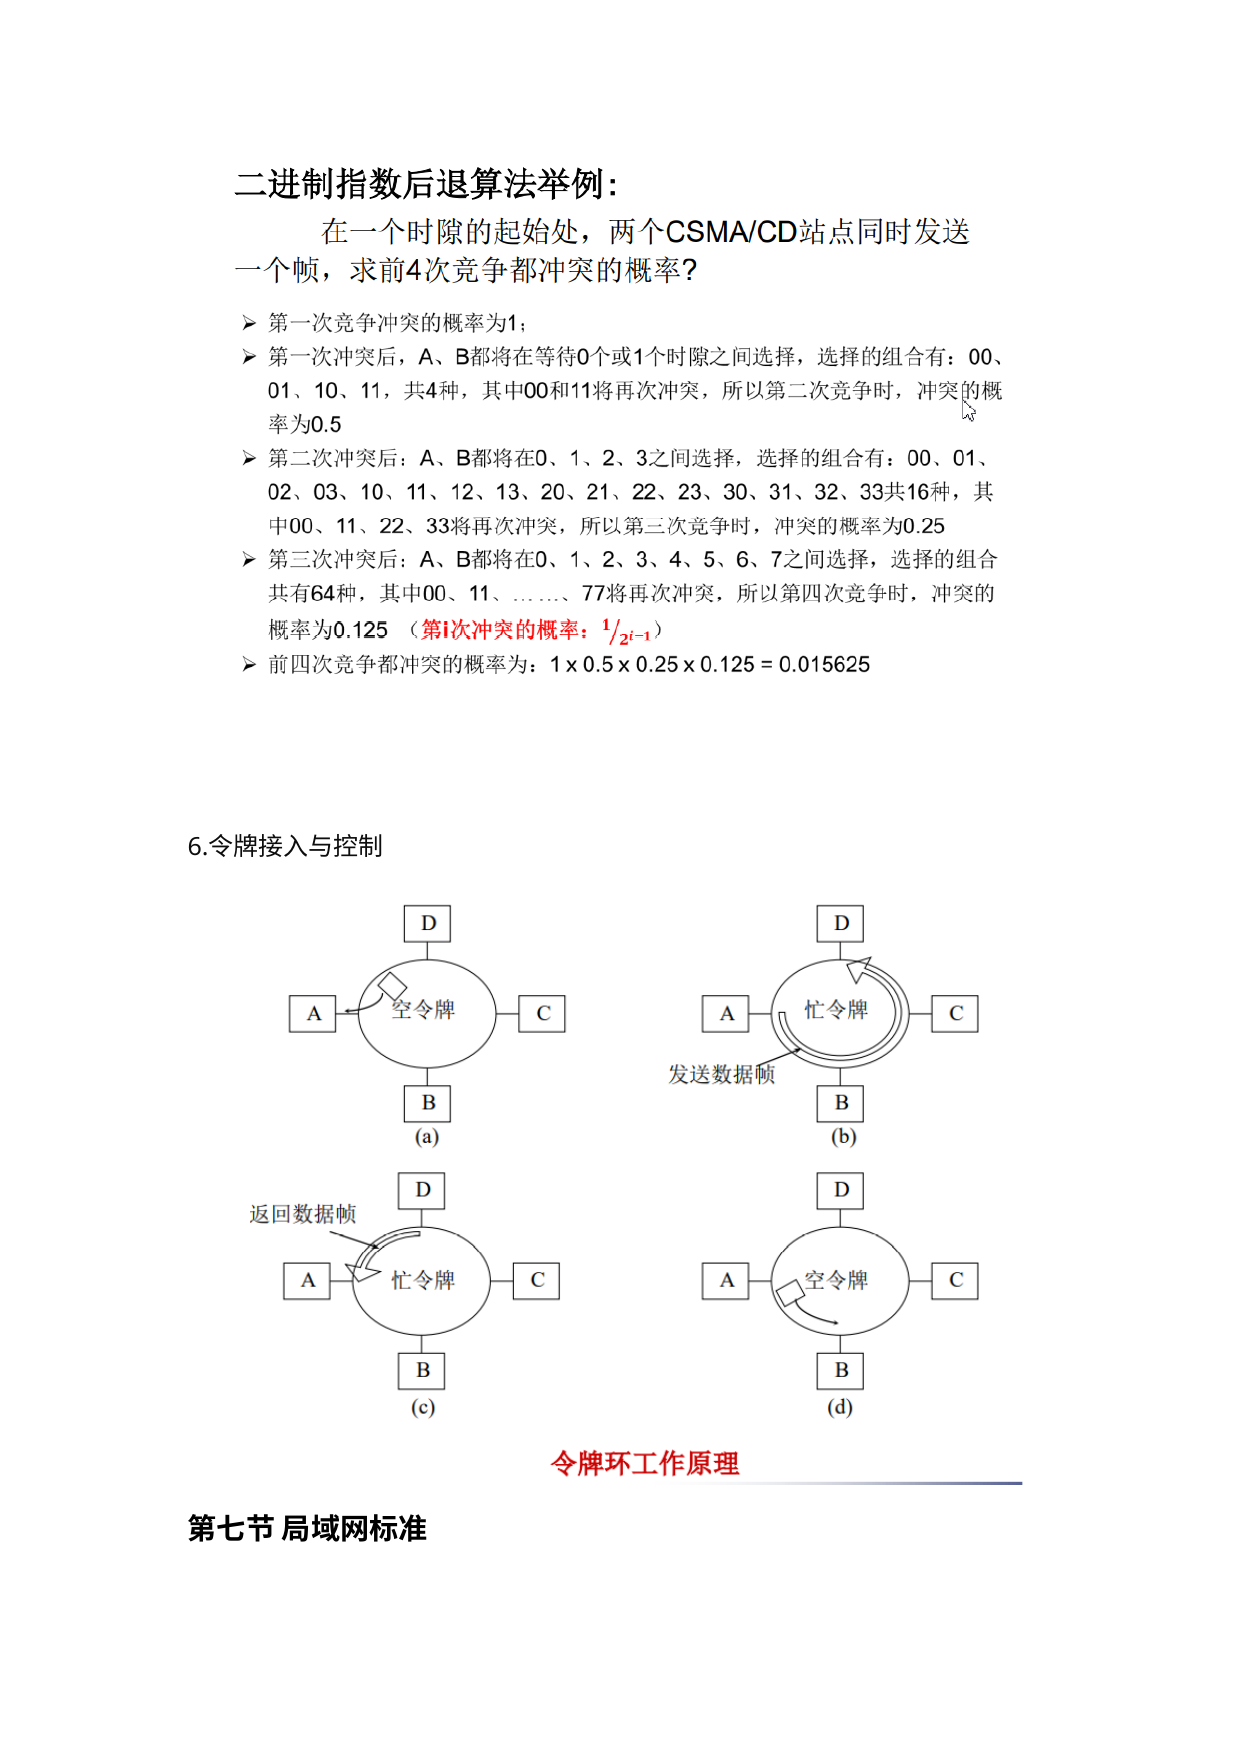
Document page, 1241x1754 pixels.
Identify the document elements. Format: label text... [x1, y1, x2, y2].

picture [231, 163, 1042, 681]
text 第七节 局域网标准 [187, 1494, 1053, 1559]
text 6.令牌接入与控制 [187, 812, 1053, 877]
picture [250, 887, 1023, 1485]
